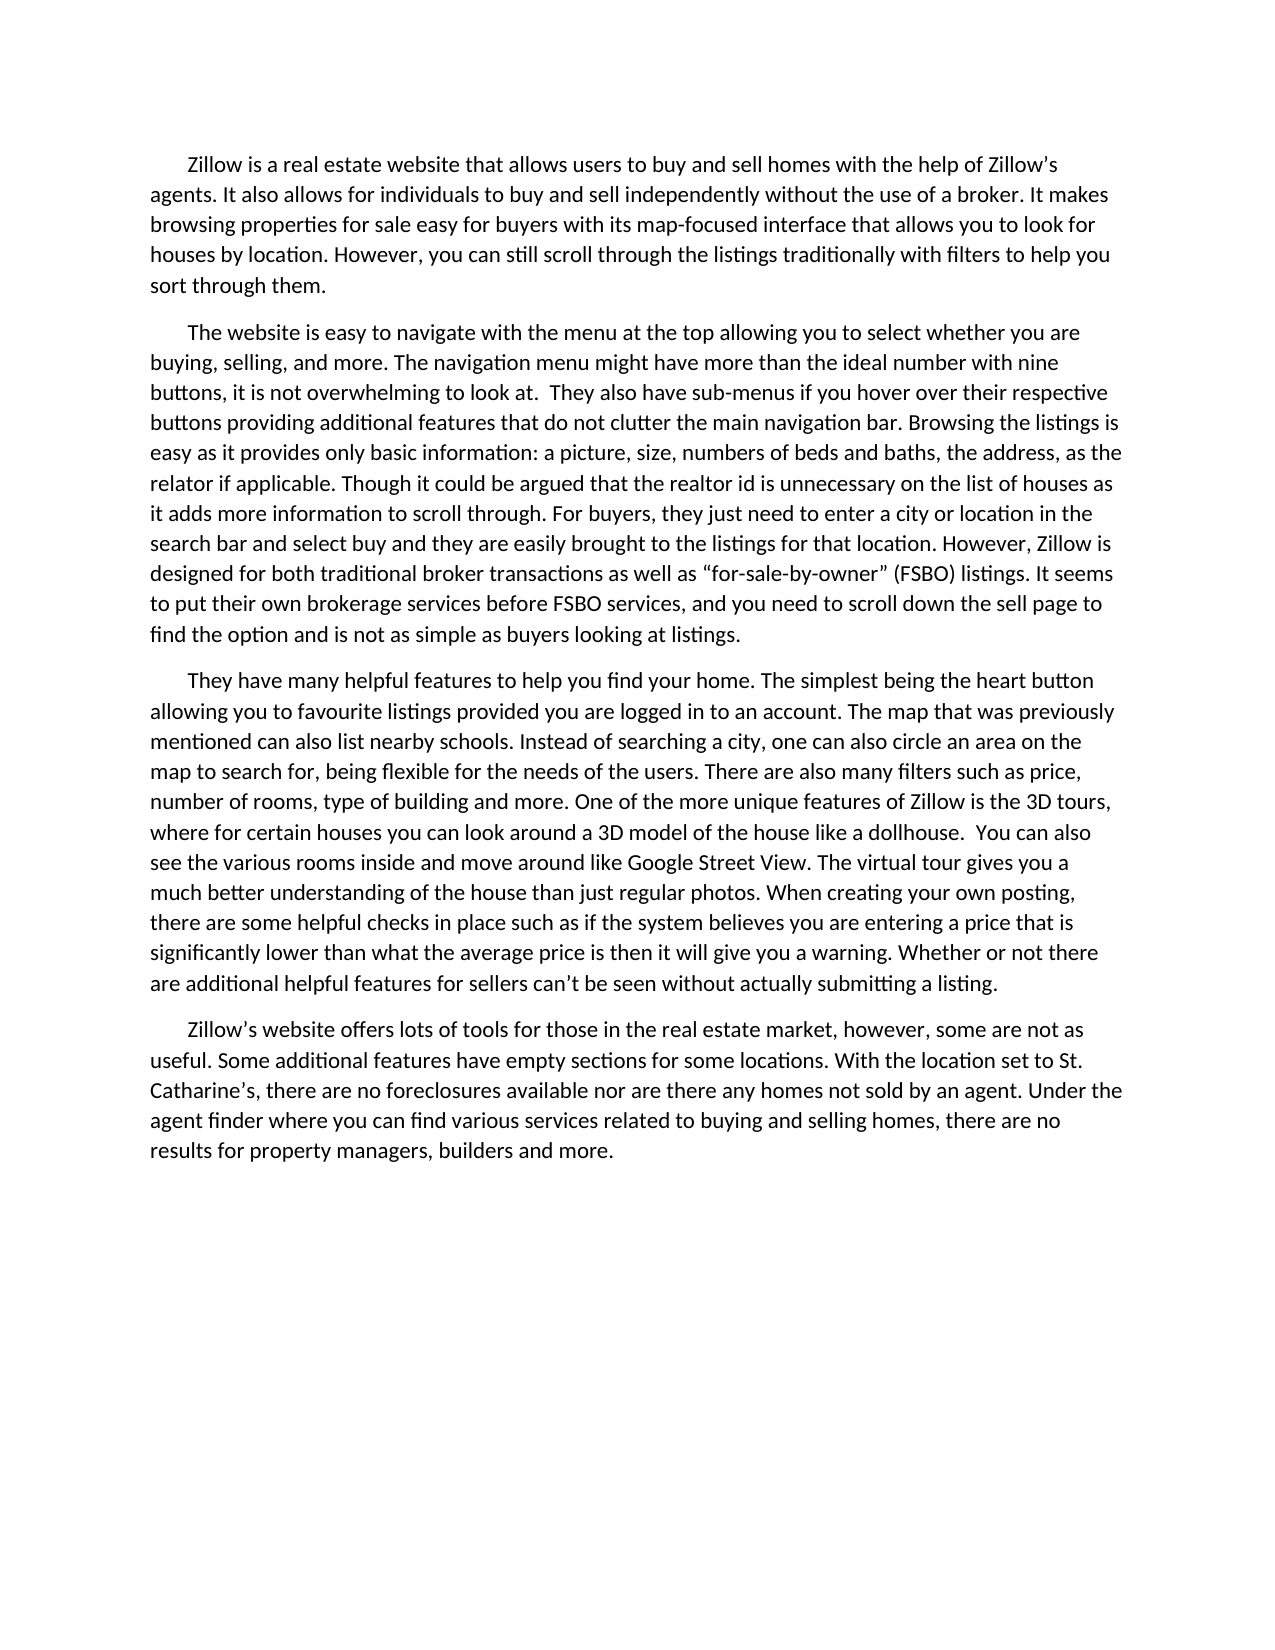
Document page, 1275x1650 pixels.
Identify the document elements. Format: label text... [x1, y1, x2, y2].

text Zillow’s website offers lots of tools for those in the real estate market, however, some are not as useful. Some additional features have empty sections for some locations. With the location set to St. Catharine’s, there are no foreclosures available nor are there any homes not sold by an agent. Under the agent finder where you can find various services related to buying and selling homes, there are no results for property managers, builders and more. [150, 1016, 1125, 1164]
text The website is easy to navigate with the menu at the top allowing you to select whether you are buying, selling, and more. The navigation menu might have more than the ideal number with nine buttons, it is not overwhelming to look at. They also have sub-menus if you hover over their respective buttons providing additional features that do not clutter the main navigation bar. Browsing the listings is easy as it provides only basic information: a picture, size, numbers of beds and baths, the address, as the relator if applicable. Though it could be argued that the realtor id is unnecessary on the list of houses as it adds more information to scroll through. For buyers, they just need to enter a city or location in the search bar and select buy and they are easily brought to the listings for that location. However, Zillow is designed for both traditional broker transactions as well as “for-sale-by-owner” (FSBO) listings. It seems to put their own brokerage services before FSBO services, and you need to scroll down the sell page to find the option and is not as simple as buyers looking at listings. [150, 318, 1125, 648]
text Zillow is a real estate website that allows users to buy and sell homes with the help of Zillow’s agents. It also allows for individuals to buy and sell independently without the use of a broker. It makes browsing properties for sale easy for buyers with its map-focused interface that allows you to look for houses by location. However, you can still scroll through the listings traditionally with filters to help you sort through them. [150, 150, 1125, 299]
text They have many helpful features to help you find your home. The simplest being the heart button allowing you to favourite listings provided you are logged in to an account. The map that was previously mentioned can also list nearby schools. Instead of searching a city, one can also circle an area on the map to search for, being flexible for the needs of the users. There are also many filters such as price, number of rooms, type of building and more. One of the more unique features of Zillow is the 3D tours, where for certain houses you can look around a 3D model of the house like a dollhouse. You can also see the various rooms inside and move around like Google Street View. The virtual tour gives you a much better understanding of the house than just regular photos. When creating your own posting, there are some helpful checks in place such as if the system believes you are entering a price that is significantly lower than what the average price is then it will give you a warning. Whether or not there are additional helpful features for sellers can’t be seen without actually submitting a listing. [150, 667, 1125, 997]
